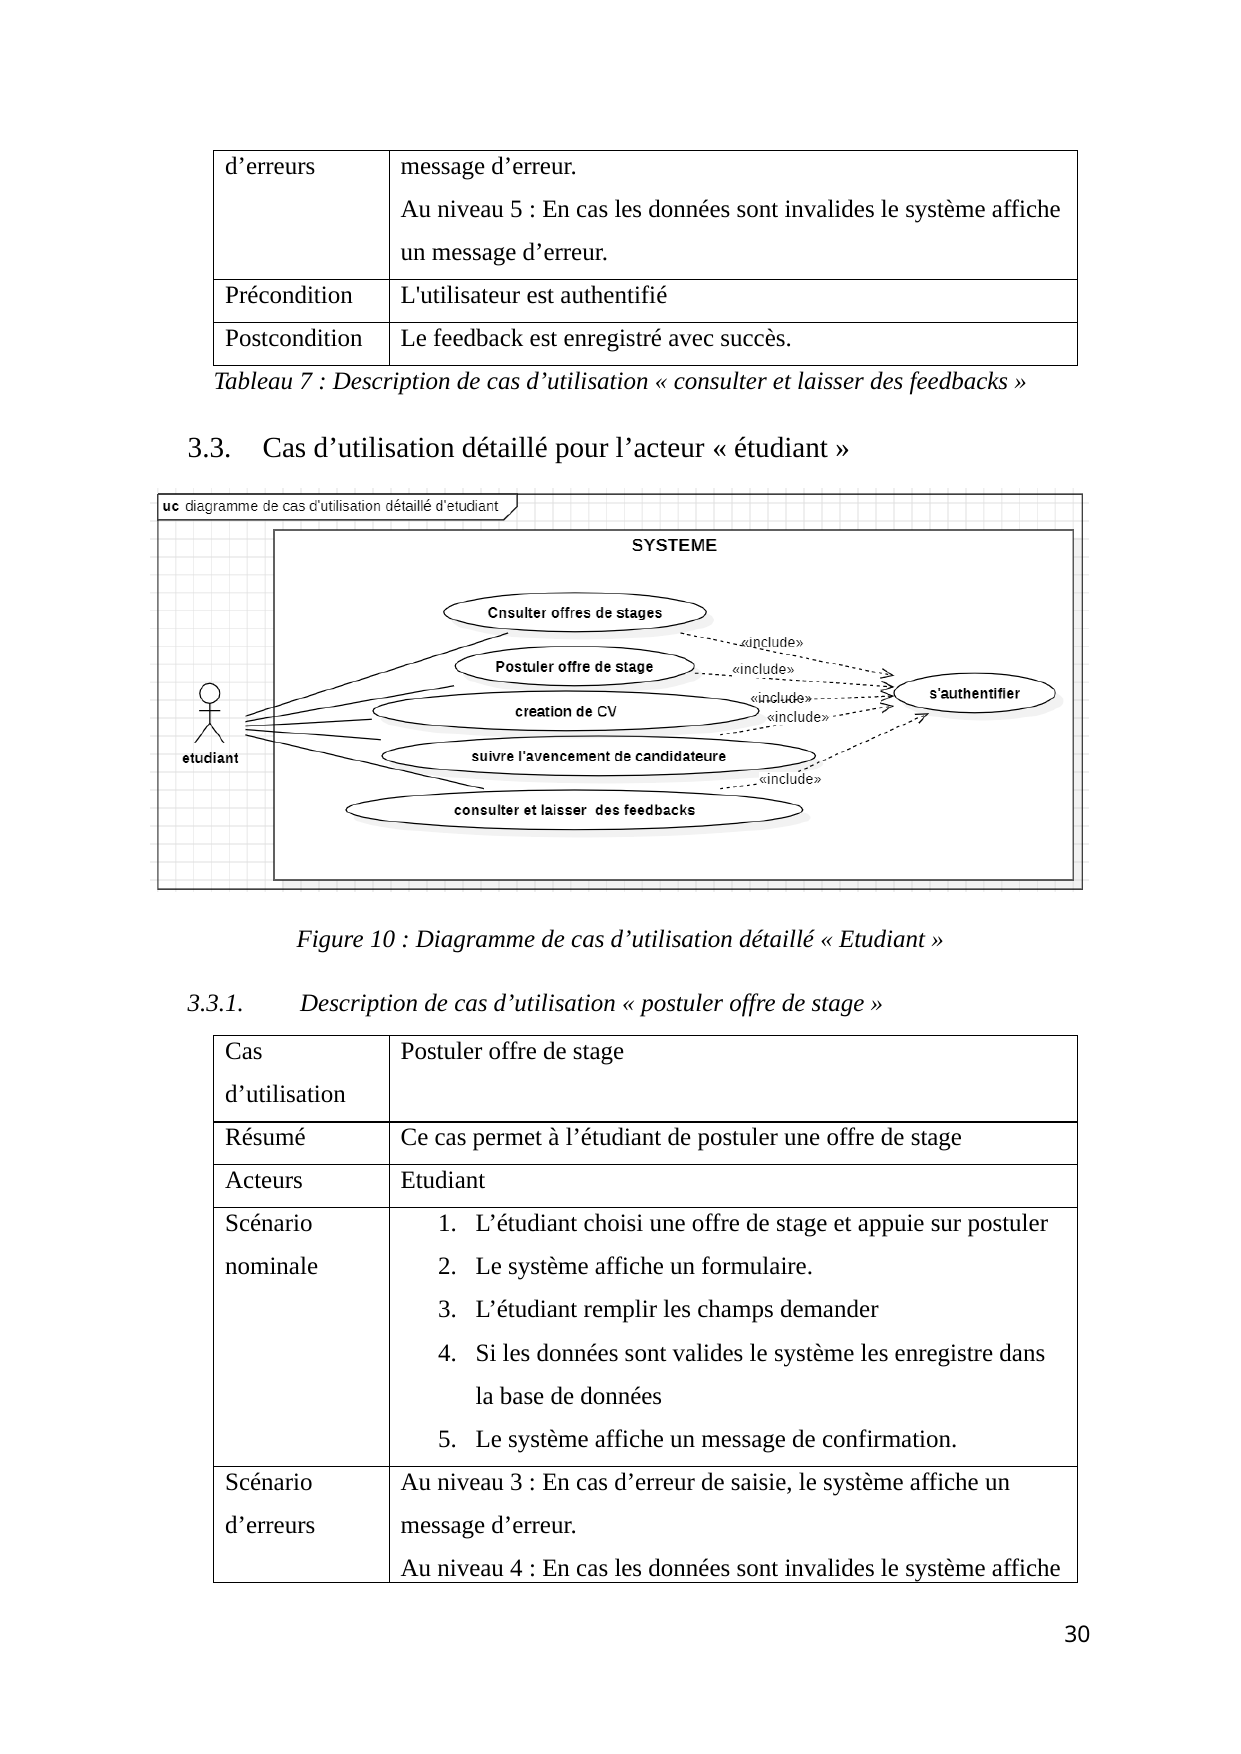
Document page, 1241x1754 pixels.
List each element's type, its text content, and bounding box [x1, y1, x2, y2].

table_cell Le feedback est enregistré avec succès. [390, 323, 1077, 365]
table_cell Ce cas permet à l’étudiant de postuler une offre de stage [390, 1123, 1077, 1164]
text Tableau 7 : Description de cas d’utilisation « consulter et laisser des feedbacks » [150, 366, 1090, 395]
table_cell Scénario nominale [214, 1208, 389, 1466]
table_cell Précondition [214, 280, 389, 322]
table_cell Etudiant [390, 1165, 1077, 1207]
text Figure 10 : Diagramme de cas d’utilisation détaillé « Etudiant » [150, 924, 1090, 953]
table_cell L’étudiant choisi une offre de stage et appuie sur postuler Le système affiche un formulaire. L’étudiant remplir les champs demander Si les données sont valides le système les enregistre dans la base de données Le système affiche un message de confirmation. [390, 1208, 1077, 1466]
subtitle Description de cas d’utilisation « postuler offre de stage » [187, 988, 1090, 1017]
subtitle Cas d’utilisation détaillé pour l’acteur « étudiant » [187, 430, 1090, 463]
table_cell Postcondition [214, 323, 389, 365]
table_header Postuler offre de stage [390, 1036, 1077, 1121]
table_cell Acteurs [214, 1165, 389, 1207]
table_cell Scénario d’erreurs [214, 1467, 389, 1582]
table_cell Scénario d’erreurs [214, 151, 389, 279]
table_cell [390, 151, 1077, 279]
table_header Cas d’utilisation [214, 1036, 389, 1121]
table_cell Résumé [214, 1123, 389, 1164]
table_cell L'utilisateur est authentifié [390, 280, 1077, 322]
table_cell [390, 1467, 1077, 1582]
picture [150, 488, 1089, 892]
